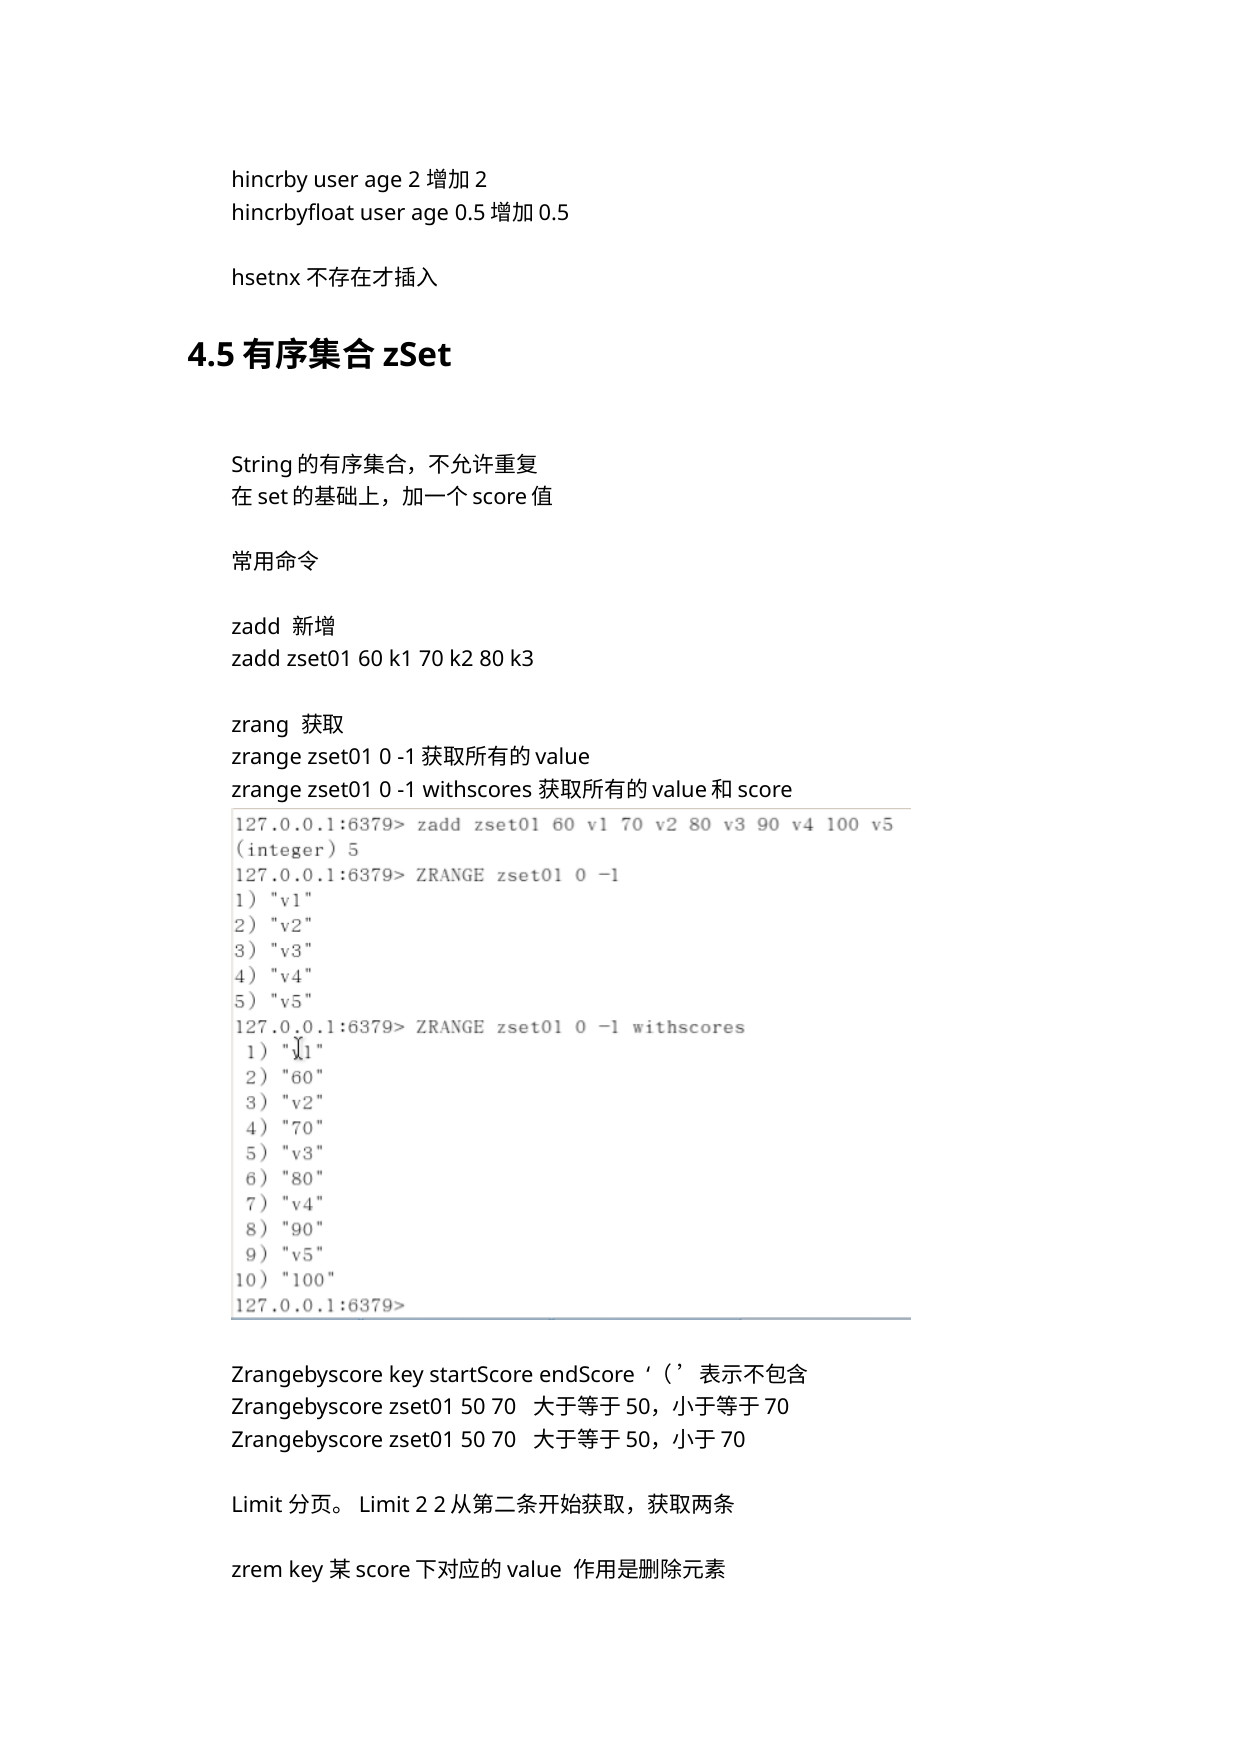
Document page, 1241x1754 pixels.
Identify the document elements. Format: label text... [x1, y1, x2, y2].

picture [231, 808, 911, 1320]
text zadd zset01 60 k1 70 k2 80 k3 [187, 641, 1053, 674]
text zrang 获取 [187, 706, 1053, 739]
text zrem key 某score下对应的value 作用是删除元素 [187, 1551, 1053, 1584]
text Zrangebyscore zset01 50 70 大于等于50，小于70 [187, 1421, 1053, 1454]
subtitle 4.5有序集合 zSet [187, 319, 1053, 384]
text zrange zset01 0 -1 withscores 获取所有的value和score [187, 771, 1053, 804]
text Limit 分页。 Limit 2 2从第二条开始获取，获取两条 [187, 1486, 1053, 1519]
text zadd 新增 [187, 609, 1053, 641]
text 常用命令 [187, 544, 1053, 576]
text Zrangebyscore key startScore endScore ‘（ ’表示不包含 [187, 1356, 1053, 1389]
text Zrangebyscore zset01 50 70 大于等于50，小于等于70 [187, 1389, 1053, 1421]
text hsetnx 不存在才插入 [187, 259, 1053, 292]
text 在set的基础上，加一个score值 [187, 479, 1053, 511]
text zrange zset01 0 -1获取所有的value [187, 739, 1053, 771]
text hincrby user age 2 增加2 [187, 162, 1053, 194]
text hincrbyfloat user age 0.5增加0.5 [187, 194, 1053, 227]
text String的有序集合，不允许重复 [187, 446, 1053, 479]
